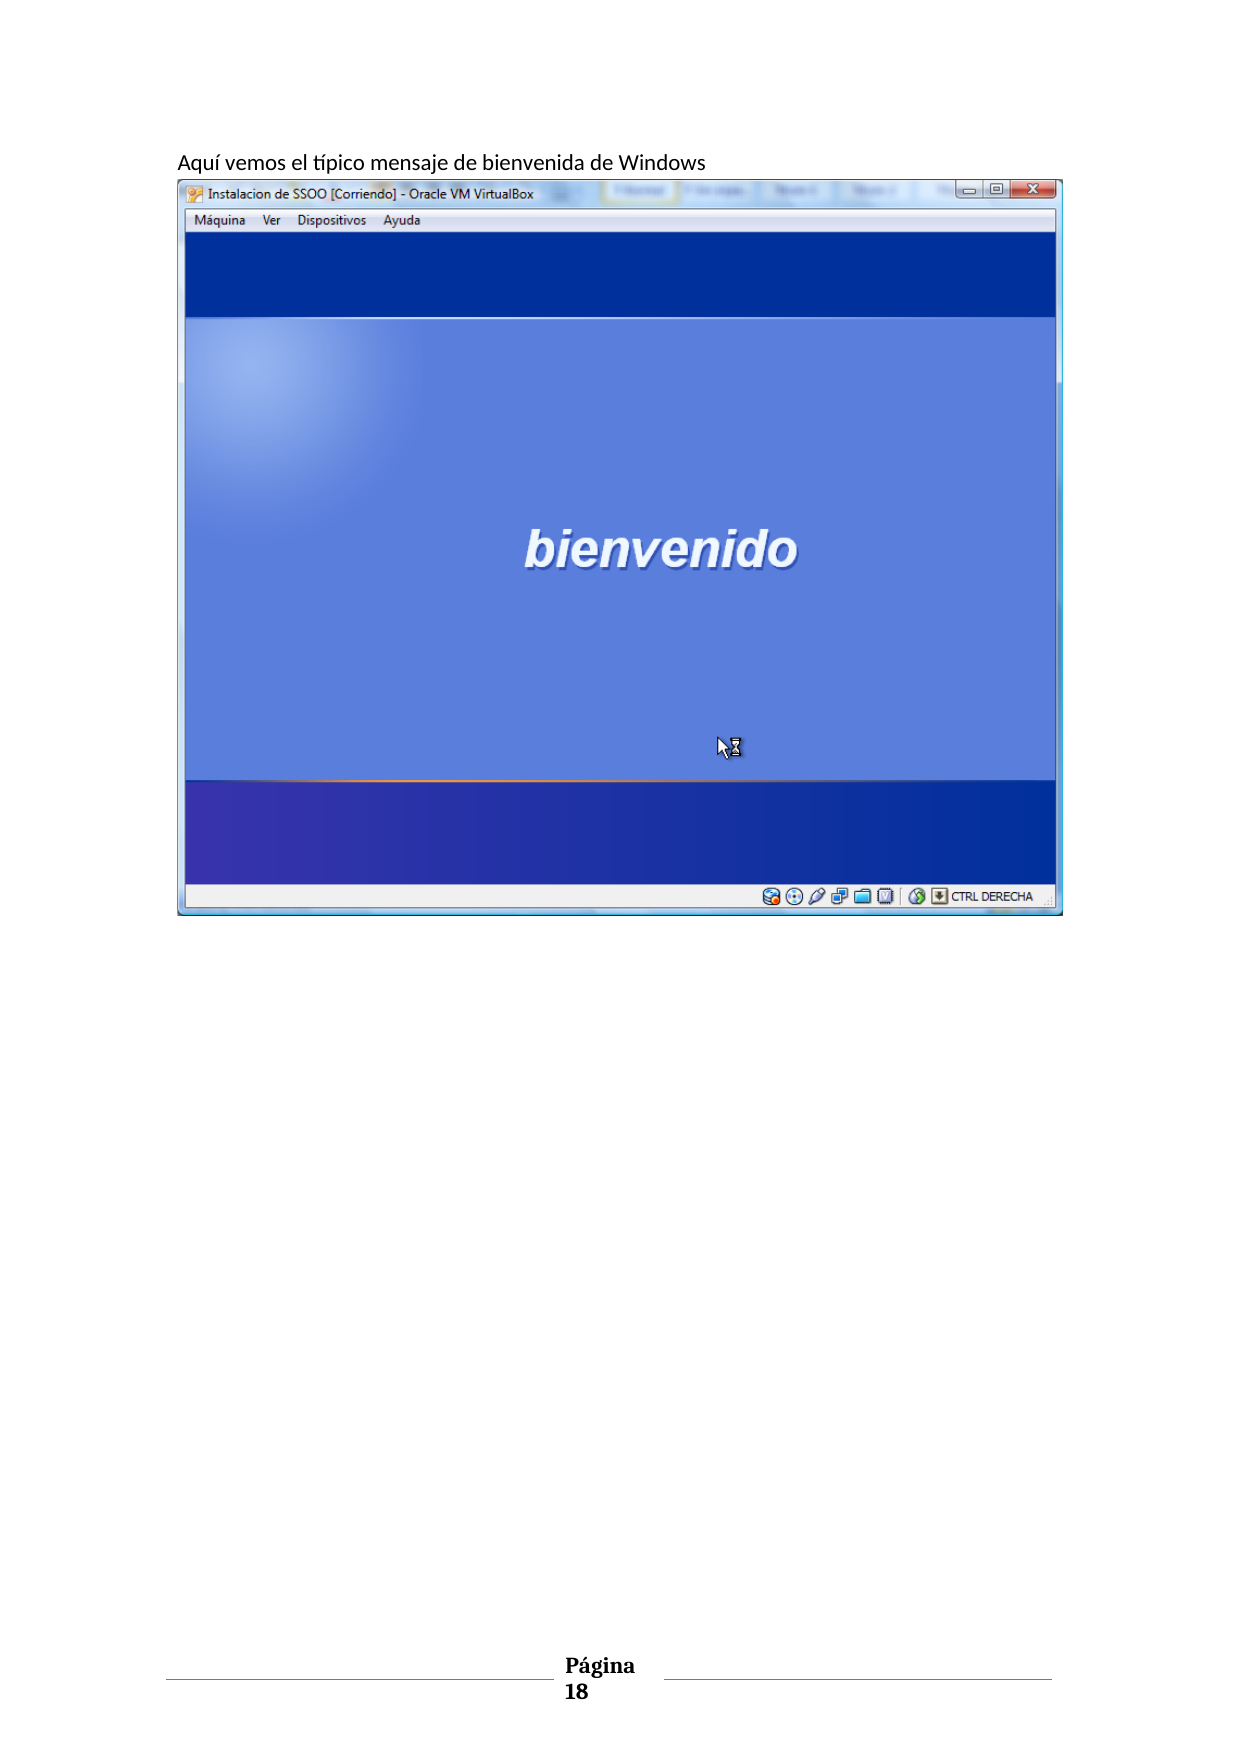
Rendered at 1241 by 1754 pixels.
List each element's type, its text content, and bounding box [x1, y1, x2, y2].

picture [177, 179, 1063, 916]
text Aquí vemos el típico mensaje de bienvenida de Windows [177, 148, 1063, 179]
